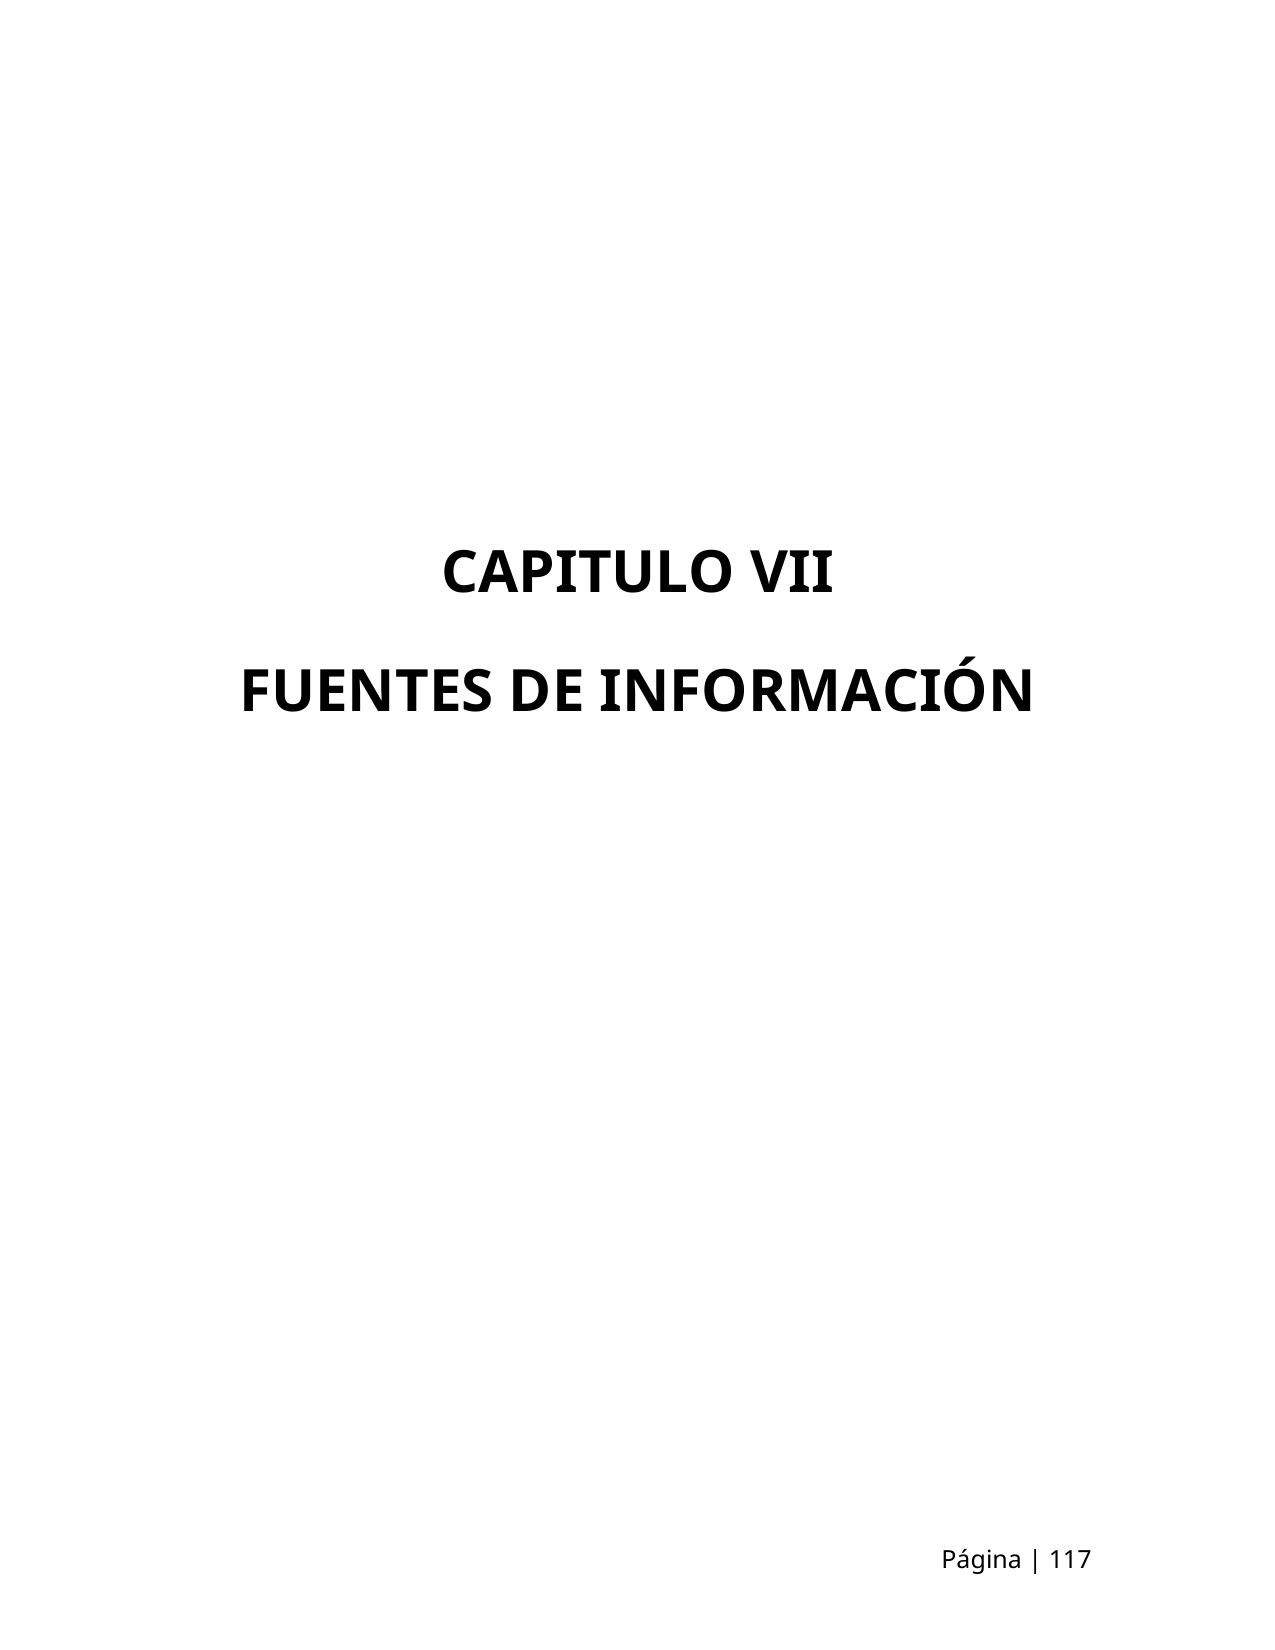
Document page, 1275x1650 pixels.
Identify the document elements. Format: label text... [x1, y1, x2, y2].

subtitle CAPITULO VII FUENTES DE INFORMACIÓN [177, 530, 1098, 729]
